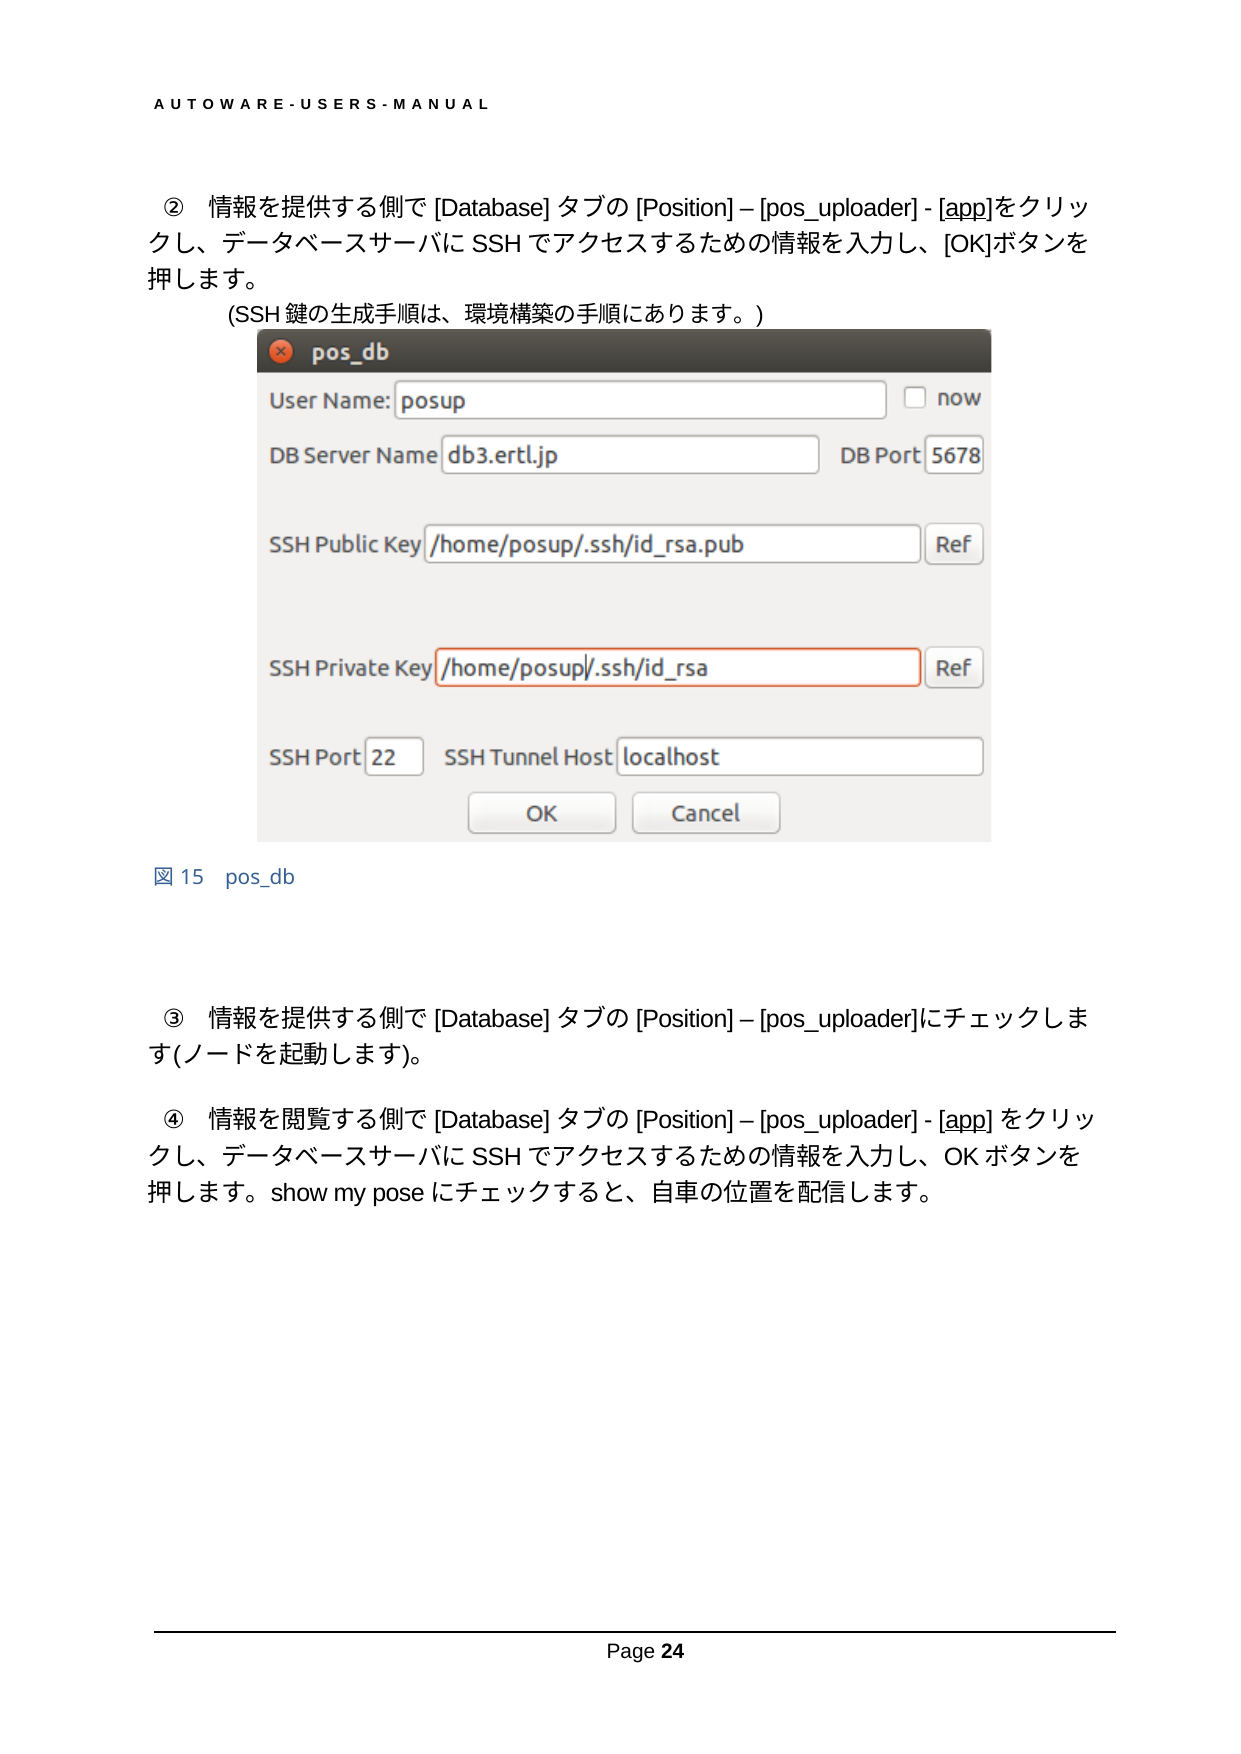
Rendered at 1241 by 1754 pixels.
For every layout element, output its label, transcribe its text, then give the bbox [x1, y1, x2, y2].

list 情報を閲覧する側で [Database] タブの [Position] – [pos_uploader] - [app] をクリックし、データベースサーバにSSHでアクセスするための情報を入力し、OKボタンを押します。show my poseにチェックすると、自車の位置を配信します。 [148, 1100, 1105, 1208]
list 情報を提供する側で [Database] タブの [Position] – [pos_uploader] - [app]をクリックし、データベースサーバにSSHでアクセスするための情報を入力し、[OK]ボタンを押します。 [148, 187, 1105, 296]
picture [257, 329, 992, 842]
list 情報を提供する側で [Database] タブの [Position] – [pos_uploader]にチェックします(ノードを起動します)。 [148, 998, 1105, 1071]
text (SSH鍵の生成手順は、環境構築の手順にあります。) [177, 296, 1078, 329]
text 図 15 pos_db [154, 862, 1116, 891]
